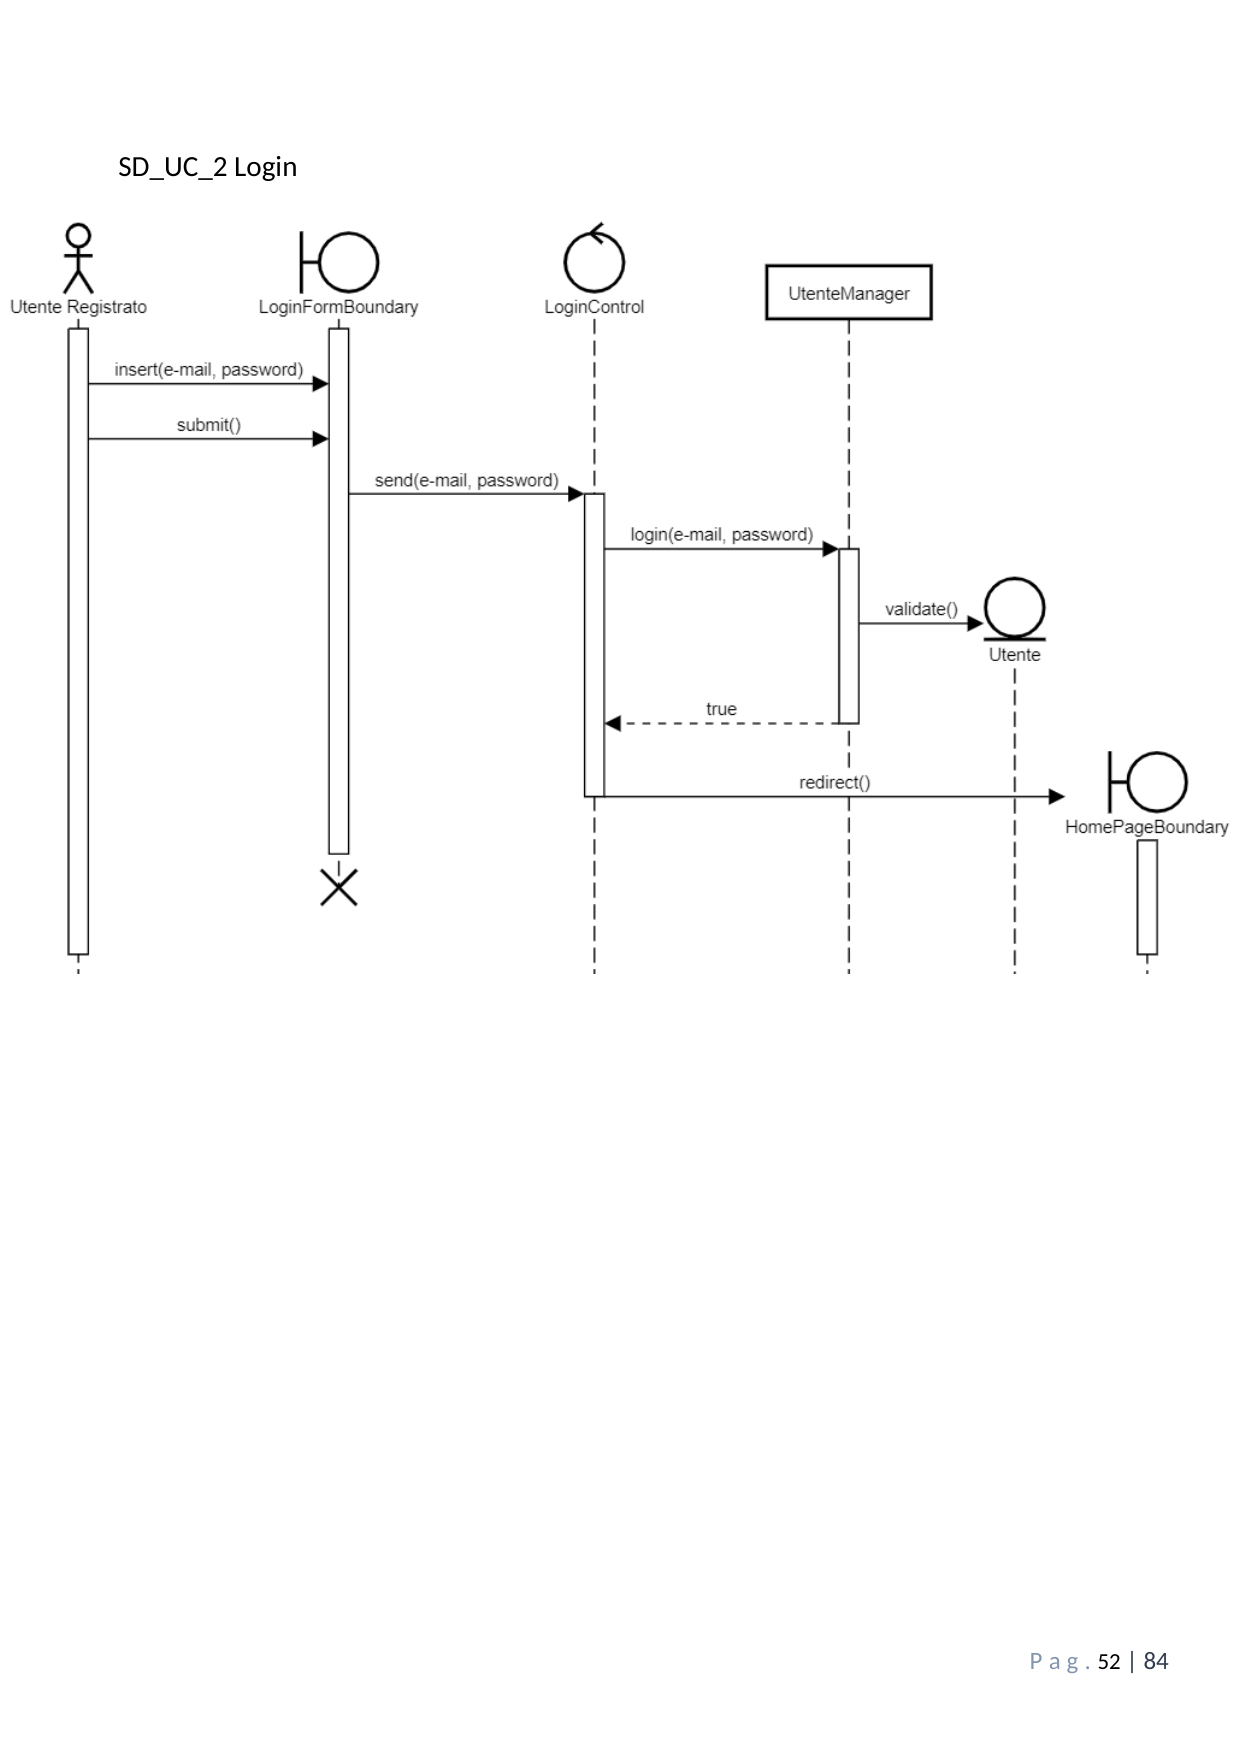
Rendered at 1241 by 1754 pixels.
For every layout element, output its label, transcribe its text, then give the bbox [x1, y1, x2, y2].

text SD_UC_2 Login [118, 148, 1122, 183]
picture [0, 212, 1238, 974]
